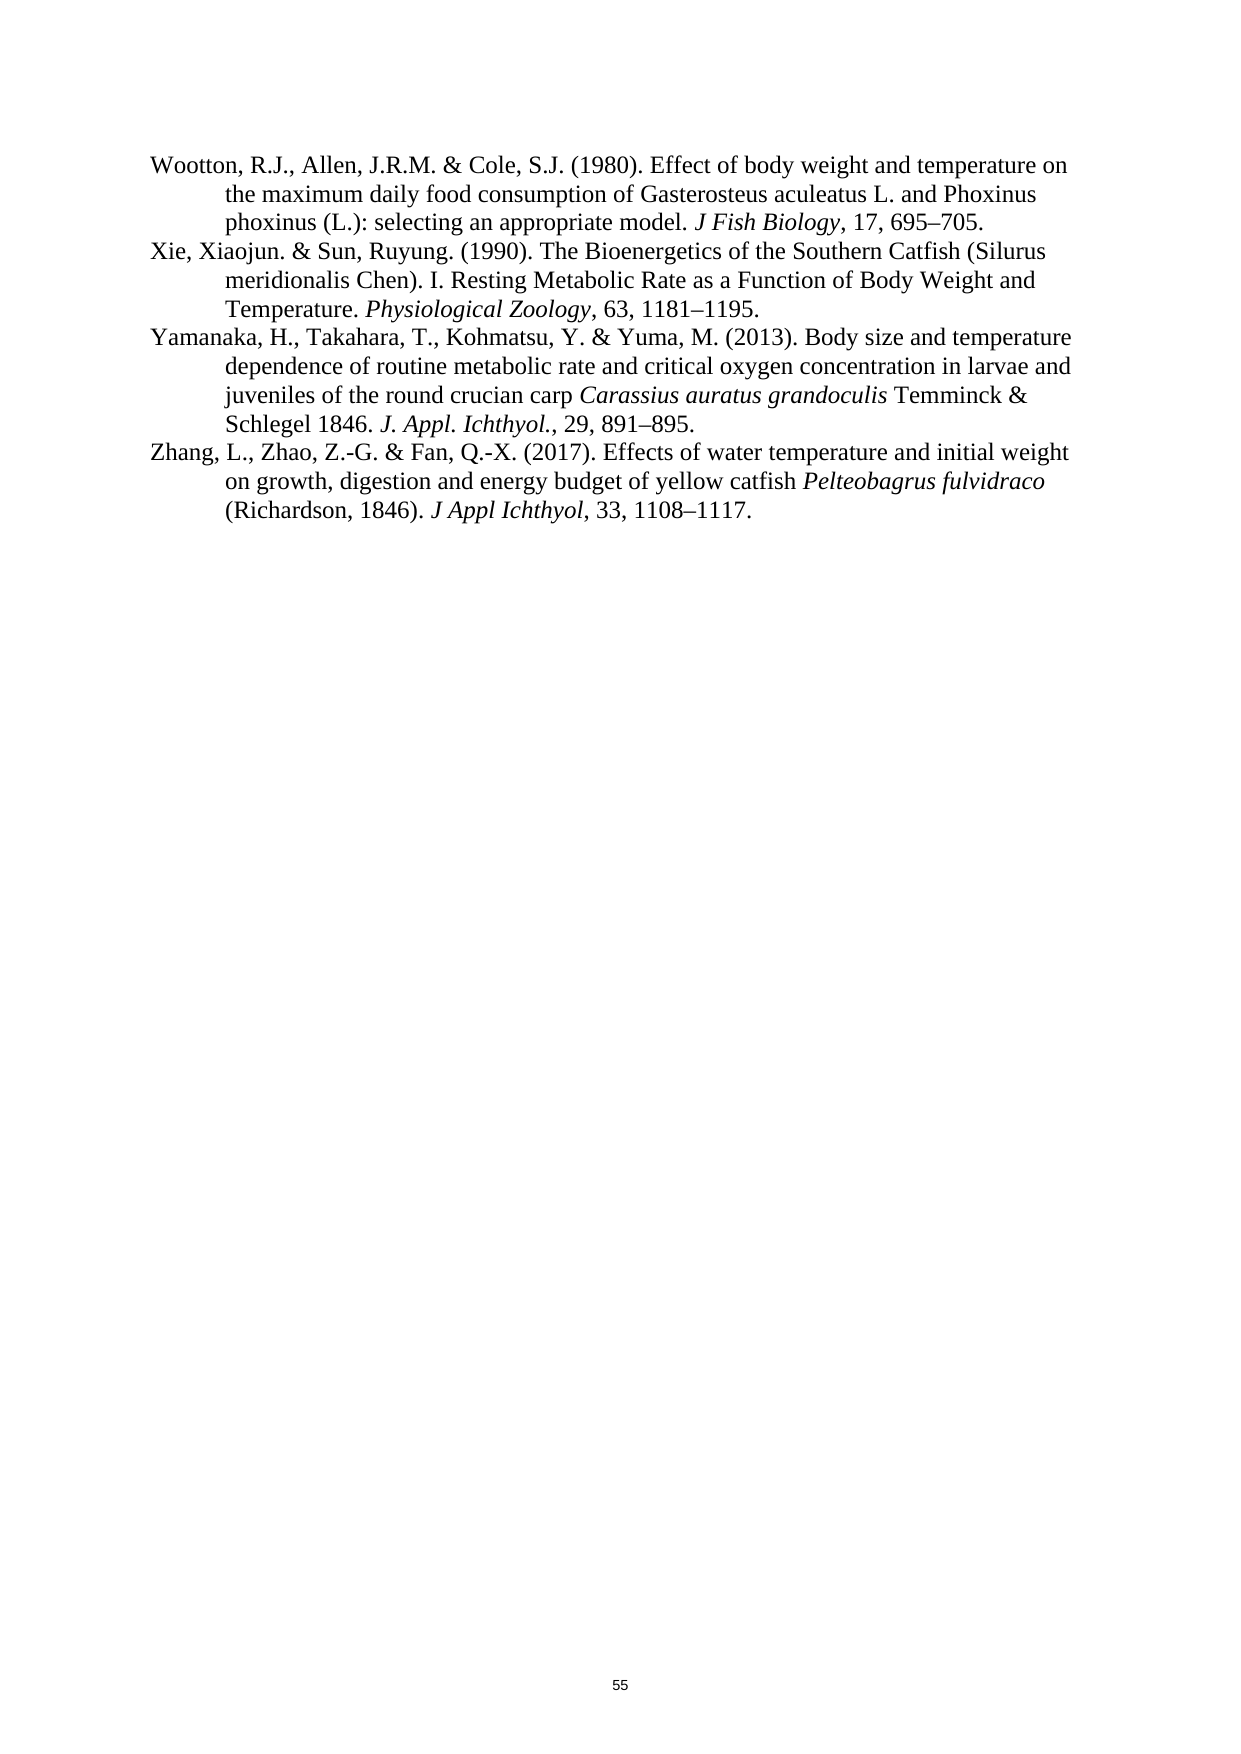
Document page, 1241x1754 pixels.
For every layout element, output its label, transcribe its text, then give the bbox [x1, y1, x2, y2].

text Xie, Xiaojun. & Sun, Ruyung. (1990). The Bioenergetics of the Southern Catfish (Silurus meridionalis Chen). I. Resting Metabolic Rate as a Function of Body Weight and Temperature. Physiological Zoology, 63, 1181–1195. [150, 236, 1090, 322]
text Wootton, R.J., Allen, J.R.M. & Cole, S.J. (1980). Effect of body weight and temperature on the maximum daily food consumption of Gasterosteus aculeatus L. and Phoxinus phoxinus (L.): selecting an appropriate model. J Fish Biology, 17, 695–705. [150, 150, 1090, 236]
text Yamanaka, H., Takahara, T., Kohmatsu, Y. & Yuma, M. (2013). Body size and temperature dependence of routine metabolic rate and critical oxygen concentration in larvae and juveniles of the round crucian carp Carassius auratus grandoculis Temminck & Schlegel 1846. J. Appl. Ichthyol., 29, 891–895. [150, 322, 1090, 437]
text Zhang, L., Zhao, Z.-G. & Fan, Q.-X. (2017). Effects of water temperature and initial weight on growth, digestion and energy budget of yellow catfish Pelteobagrus fulvidraco (Richardson, 1846). J Appl Ichthyol, 33, 1108–1117. [150, 437, 1090, 524]
